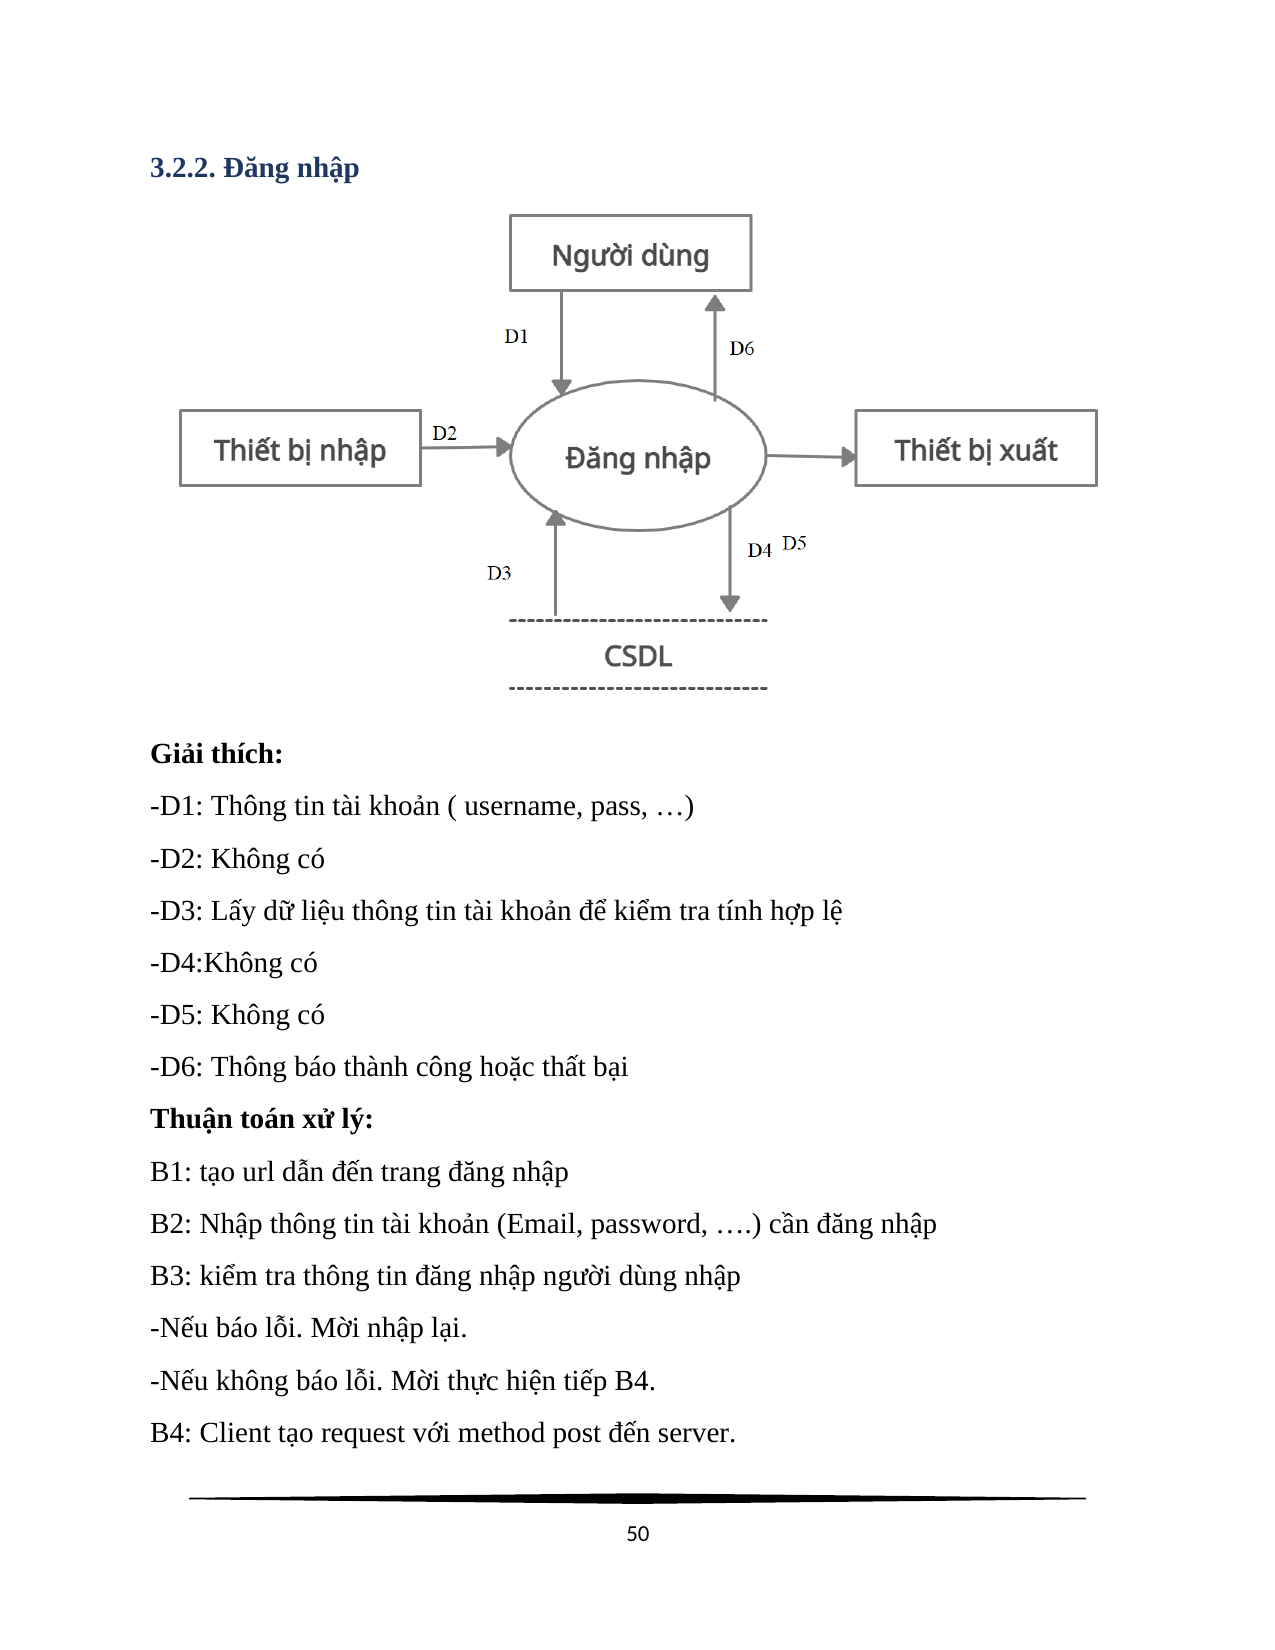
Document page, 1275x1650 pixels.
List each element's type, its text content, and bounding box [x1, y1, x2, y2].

text B2: Nhập thông tin tài khoản (Email, password, ….) cần đăng nhập [150, 1206, 1125, 1239]
text B1: tạo url dẫn đến trang đăng nhập [150, 1154, 1125, 1187]
text -D2: Không có [150, 841, 1125, 874]
text B4: Client tạo request với method post đến server. [150, 1415, 1125, 1448]
text -D3: Lấy dữ liệu thông tin tài khoản để kiểm tra tính hợp lệ [150, 893, 1125, 926]
text B3: kiểm tra thông tin đăng nhập người dùng nhập [150, 1258, 1125, 1292]
subtitle 3.2.2. Đăng nhập [150, 150, 1125, 183]
text -D6: Thông báo thành công hoặc thất bại [150, 1049, 1125, 1083]
text -Nếu báo lỗi. Mời nhập lại. [150, 1310, 1125, 1344]
text -D4:Không có [150, 945, 1125, 979]
text -Nếu không báo lỗi. Mời thực hiện tiếp B4. [150, 1363, 1125, 1396]
text Thuận toán xử lý: [150, 1102, 1125, 1135]
text -D1: Thông tin tài khoản ( username, pass, …) [150, 788, 1125, 822]
picture [150, 185, 1125, 718]
text Giải thích: [150, 736, 1125, 770]
text -D5: Không có [150, 997, 1125, 1031]
